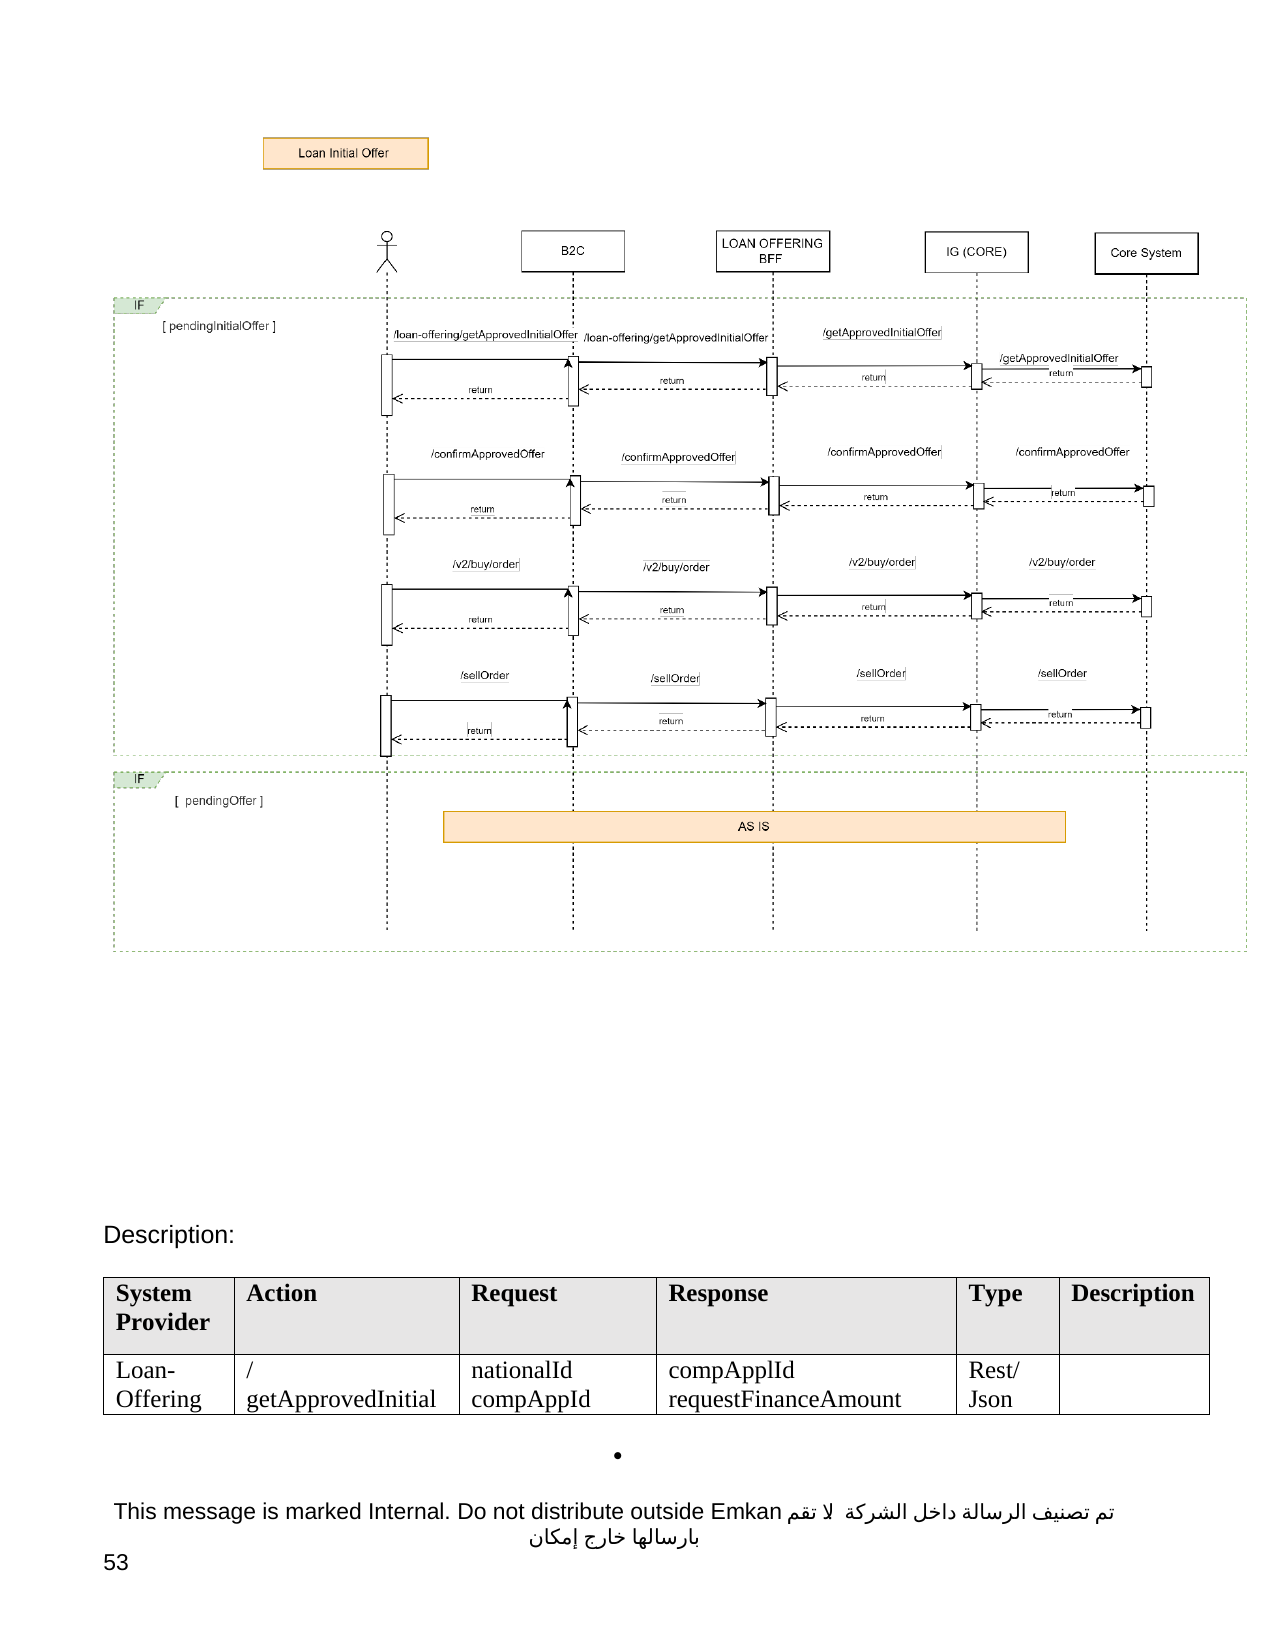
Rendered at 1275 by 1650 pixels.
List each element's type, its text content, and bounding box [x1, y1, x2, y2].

table_cell Rest/Json [957, 1355, 1059, 1413]
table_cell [657, 1355, 956, 1413]
table_cell [1060, 1355, 1209, 1413]
table_header Action [235, 1278, 459, 1354]
table_header Description [1060, 1278, 1209, 1354]
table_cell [460, 1355, 656, 1413]
table_header Type [957, 1278, 1059, 1354]
picture [103, 127, 1257, 962]
table_header Response [657, 1278, 956, 1354]
table_header Request [460, 1278, 656, 1354]
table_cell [235, 1355, 459, 1413]
table_header System Provider [104, 1278, 234, 1354]
text Description: [103, 1220, 1125, 1248]
table_cell Loan-Offering [104, 1355, 234, 1413]
